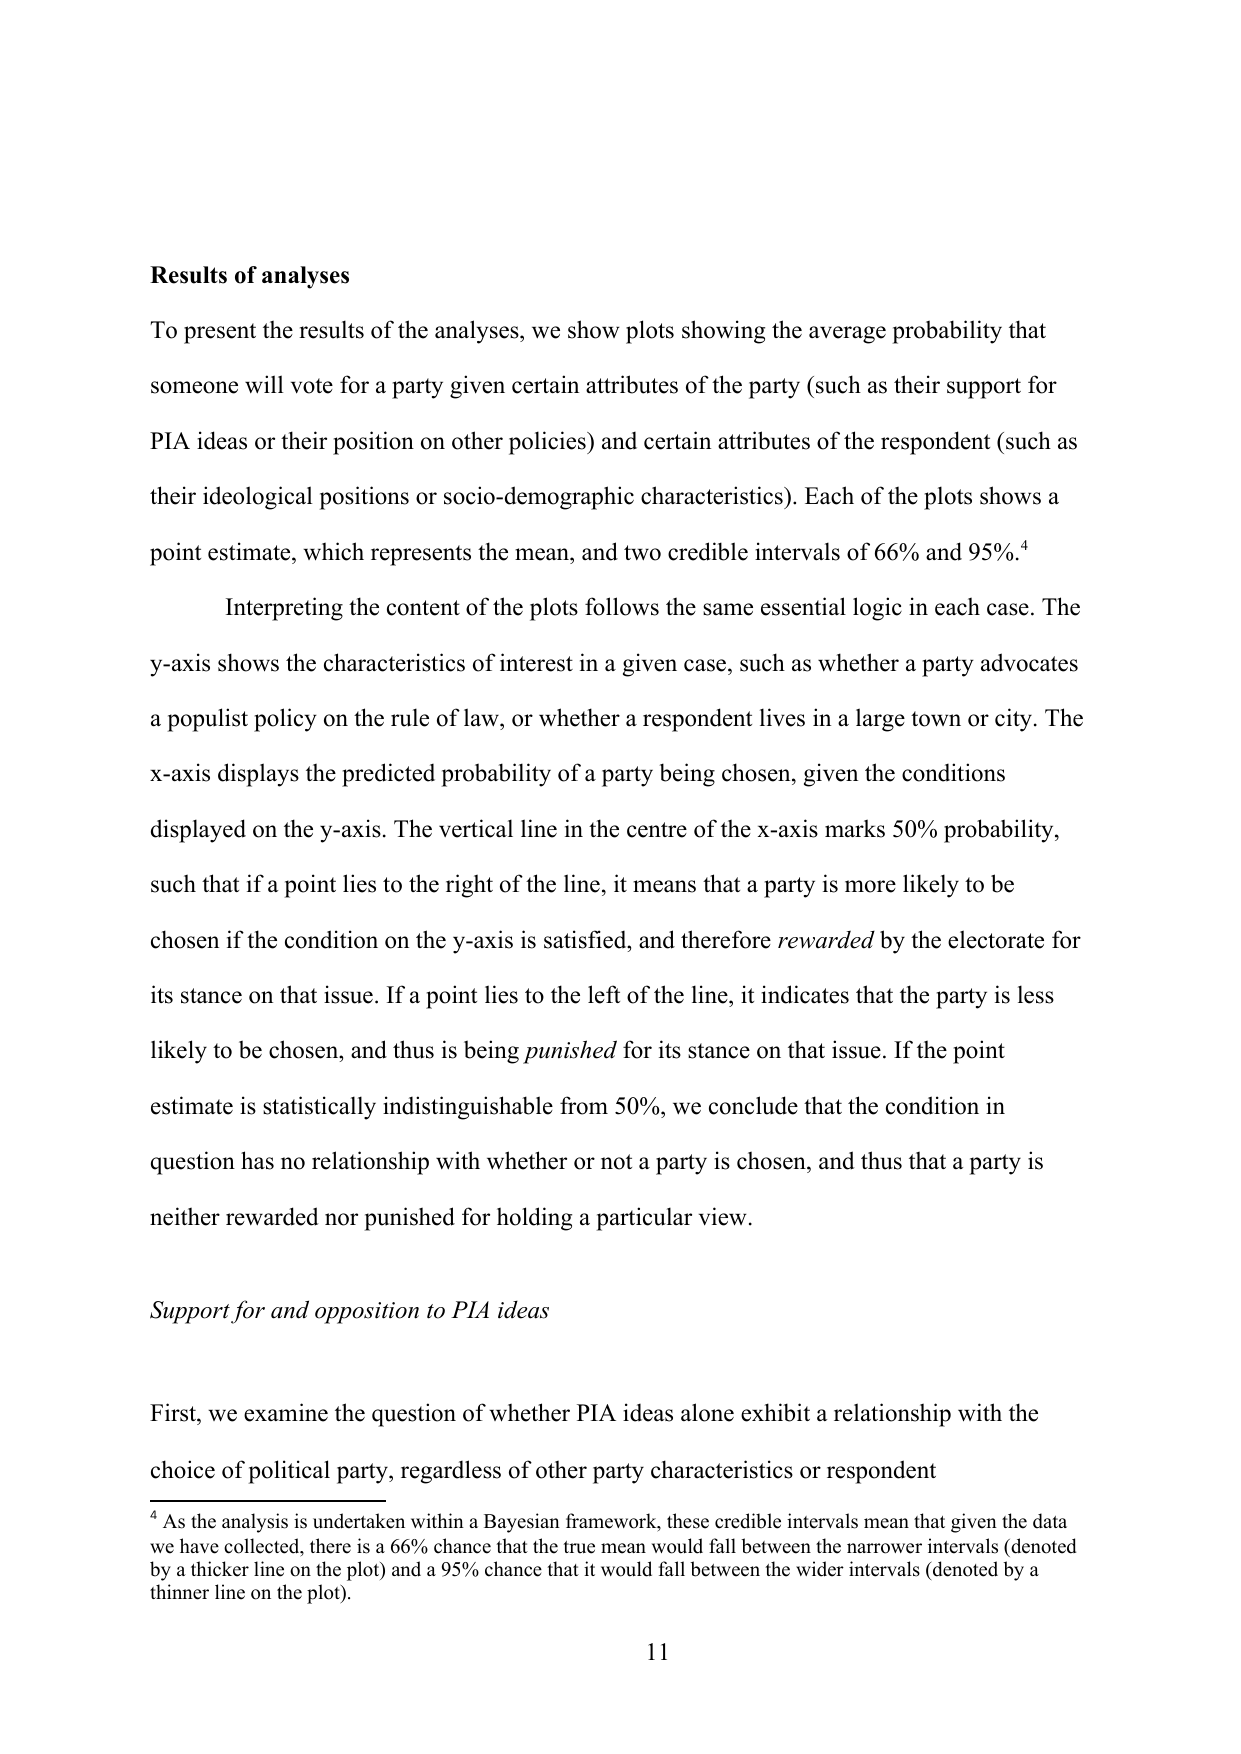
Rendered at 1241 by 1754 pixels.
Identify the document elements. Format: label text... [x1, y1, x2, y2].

subtitle Results of analyses [150, 261, 1090, 288]
text Interpreting the content of the plots follows the same essential logic in each case. The y-axis shows the characteristics of interest in a given case, such as whether a party advocates a populist policy on the rule of law, or whether a respondent lives in a large town or city. The x-axis displays the predicted probability of a party being chosen, given the conditions displayed on the y-axis. The vertical line in the centre of the x-axis marks 50% probability, such that if a point lies to the right of the line, it means that a party is more likely to be chosen if the condition on the y-axis is satisfied, and therefore rewarded by the electorate for its stance on that issue. If a point lies to the left of the line, it indicates that the party is less likely to be chosen, and thus is being punished for its stance on that issue. If the point estimate is statistically indistinguishable from 50%, we conclude that the condition in question has no relationship with whether or not a party is chosen, and thus that a party is neither rewarded nor punished for holding a particular view. [150, 593, 1090, 1231]
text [150, 1396, 1090, 1483]
subtitle Support for and opposition to PIA ideas [150, 1296, 1090, 1323]
text To present the results of the analyses, we show plots showing the average probability that someone will vote for a party given certain attributes of the party (such as their support for PIA ideas or their position on other policies) and certain attributes of the respondent (such as their ideological positions or socio-demographic characteristics). Each of the plots shows a point estimate, which represents the mean, and two credible intervals of 66% and 95%. [150, 316, 1090, 566]
